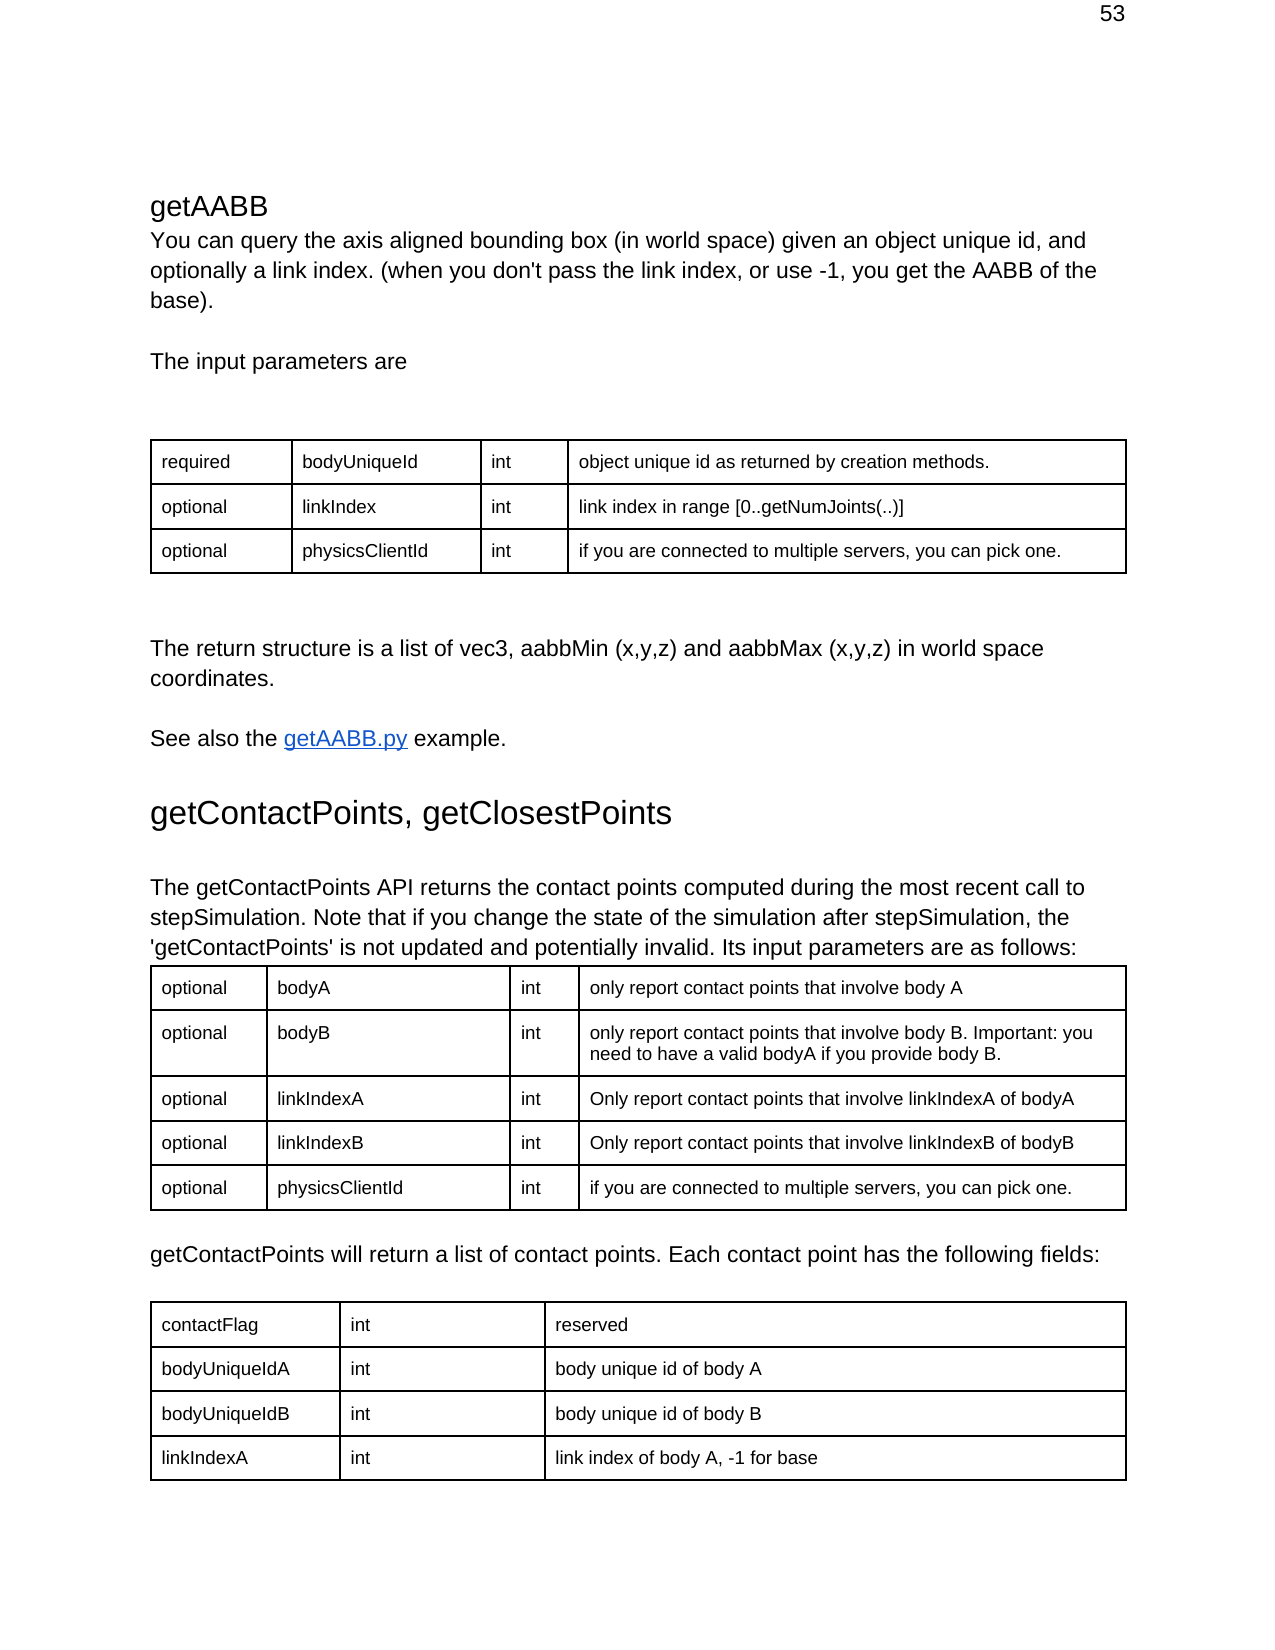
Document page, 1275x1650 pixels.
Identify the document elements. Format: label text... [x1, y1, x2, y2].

text The input parameters are [150, 348, 1125, 374]
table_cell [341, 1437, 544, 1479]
table_cell int [482, 530, 567, 572]
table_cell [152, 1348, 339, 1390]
table_cell link index in range [0..getNumJoints(..)] [569, 485, 1125, 527]
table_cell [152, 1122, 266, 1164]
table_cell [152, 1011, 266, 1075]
table_header int [511, 967, 578, 1009]
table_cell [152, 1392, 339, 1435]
subtitle getContactPoints, getClosestPoints [150, 793, 1125, 831]
text getContactPoints will return a list of contact points. Each contact point has the following fields: [150, 1241, 1125, 1267]
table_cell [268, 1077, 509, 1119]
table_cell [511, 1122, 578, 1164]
table_header required [152, 441, 291, 483]
table_cell linkIndex [293, 485, 480, 527]
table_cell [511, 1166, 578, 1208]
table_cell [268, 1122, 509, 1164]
table_cell optional [152, 485, 291, 527]
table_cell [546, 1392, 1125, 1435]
table_header bodyUniqueId [293, 441, 480, 483]
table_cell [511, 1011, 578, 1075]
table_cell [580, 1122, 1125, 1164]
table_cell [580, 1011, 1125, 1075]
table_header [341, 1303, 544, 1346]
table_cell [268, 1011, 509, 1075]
text getAABB [150, 188, 1125, 222]
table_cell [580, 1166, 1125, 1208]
table_cell if you are connected to multiple servers, you can pick one. [569, 530, 1125, 572]
table_header int [482, 441, 567, 483]
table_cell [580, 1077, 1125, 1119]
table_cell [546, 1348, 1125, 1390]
text The getContactPoints API returns the contact points computed during the most recent call to stepSimulation. Note that if you change the state of the simulation after stepSimulation, the 'getContactPoints' is not updated and potentially invalid. Its input parameters are as follows: [150, 874, 1125, 961]
table_header object unique id as returned by creation methods. [569, 441, 1125, 483]
text See also the getAABB.py example. [150, 725, 1125, 751]
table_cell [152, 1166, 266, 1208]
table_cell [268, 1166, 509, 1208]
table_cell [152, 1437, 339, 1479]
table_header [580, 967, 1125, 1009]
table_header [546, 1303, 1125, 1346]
table_cell physicsClientId [293, 530, 480, 572]
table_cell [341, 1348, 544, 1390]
text The return structure is a list of vec3, aabbMin (x,y,z) and aabbMax (x,y,z) in world space coordinates. [150, 634, 1125, 691]
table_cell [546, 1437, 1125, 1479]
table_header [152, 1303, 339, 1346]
table_header bodyA [268, 967, 509, 1009]
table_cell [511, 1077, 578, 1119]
text You can query the axis aligned bounding box (in world space) given an object unique id, and optionally a link index. (when you don't pass the link index, or use -1, you get the AABB of the base). [150, 227, 1125, 314]
table_cell int [482, 485, 567, 527]
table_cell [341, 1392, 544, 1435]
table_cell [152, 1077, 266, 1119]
table_header optional [152, 967, 266, 1009]
table_cell optional [152, 530, 291, 572]
